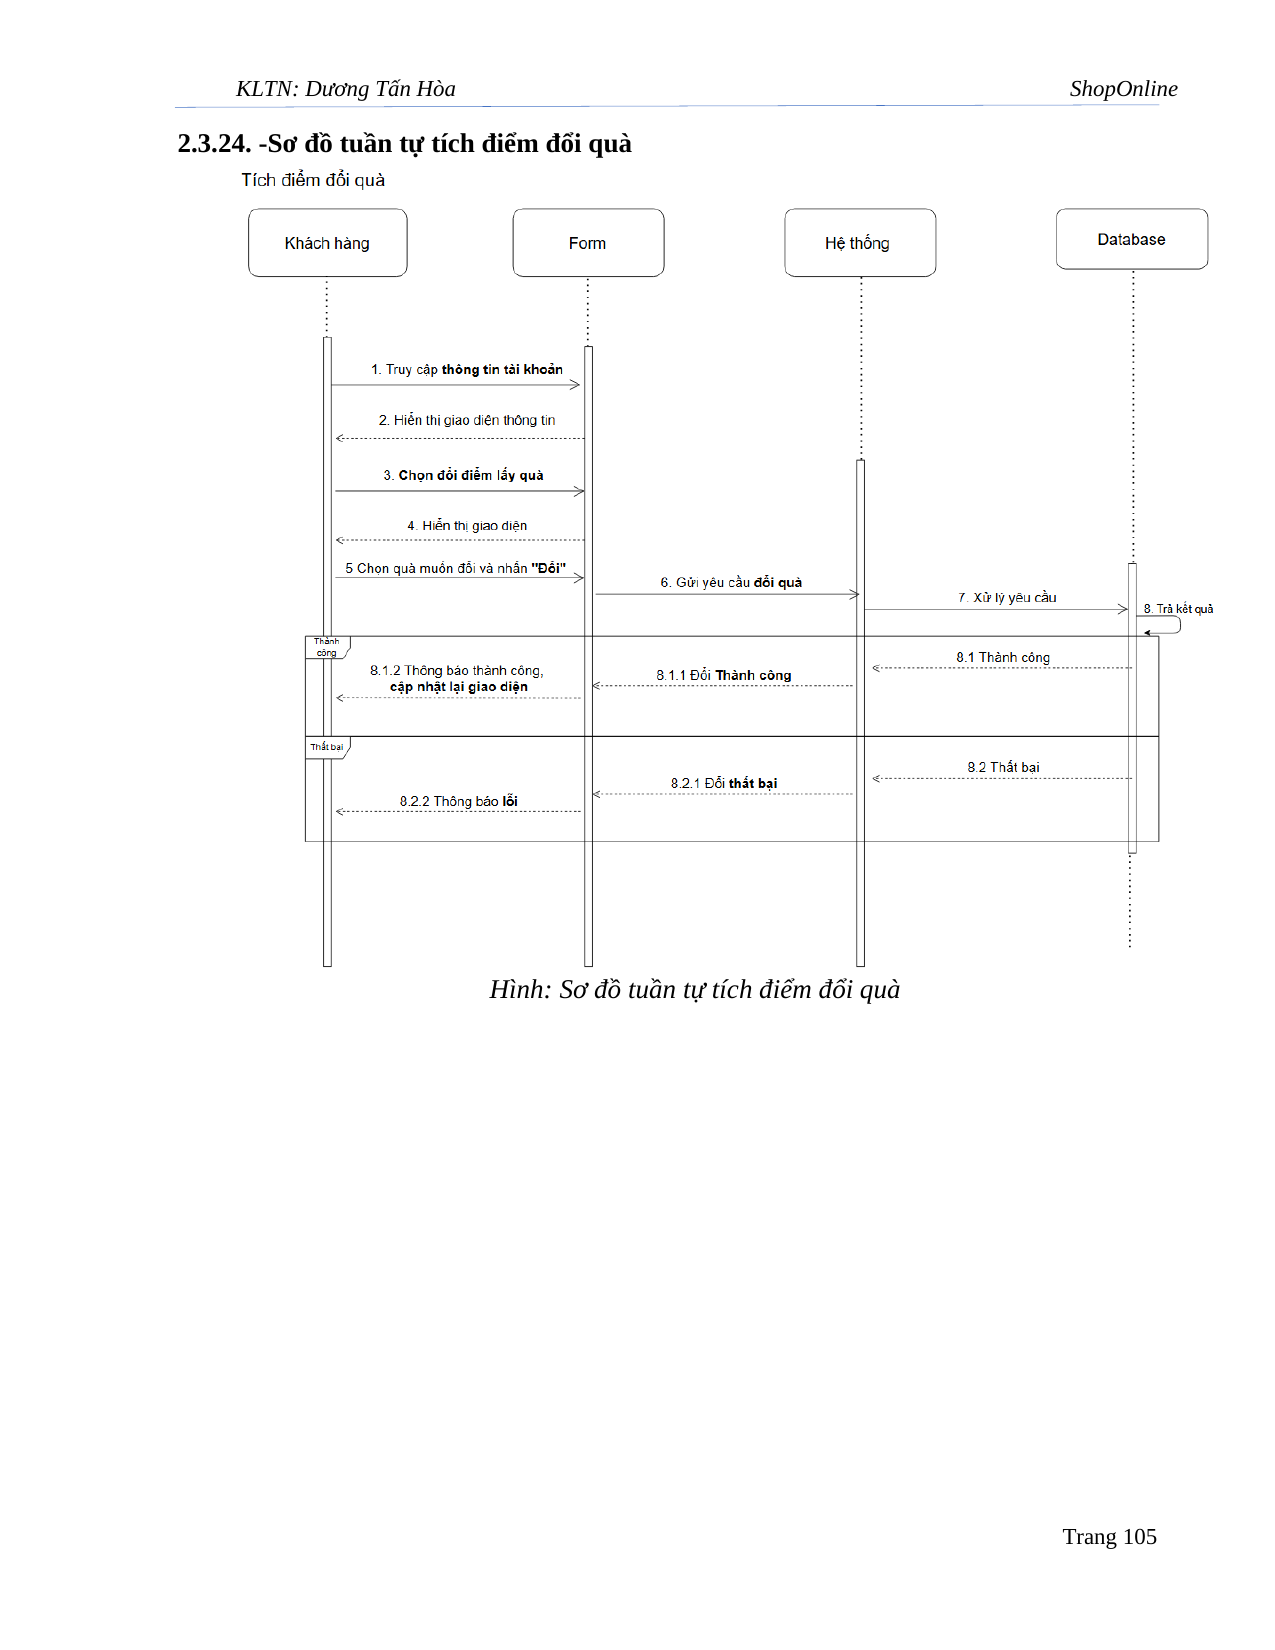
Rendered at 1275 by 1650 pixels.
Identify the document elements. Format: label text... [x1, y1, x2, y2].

subtitle 2.3.24. -Sơ đồ tuần tự tích điểm đổi quà [177, 127, 1157, 158]
text Hình: Sơ đồ tuần tự tích điểm đổi quà [177, 973, 1157, 1004]
picture [235, 162, 1216, 969]
